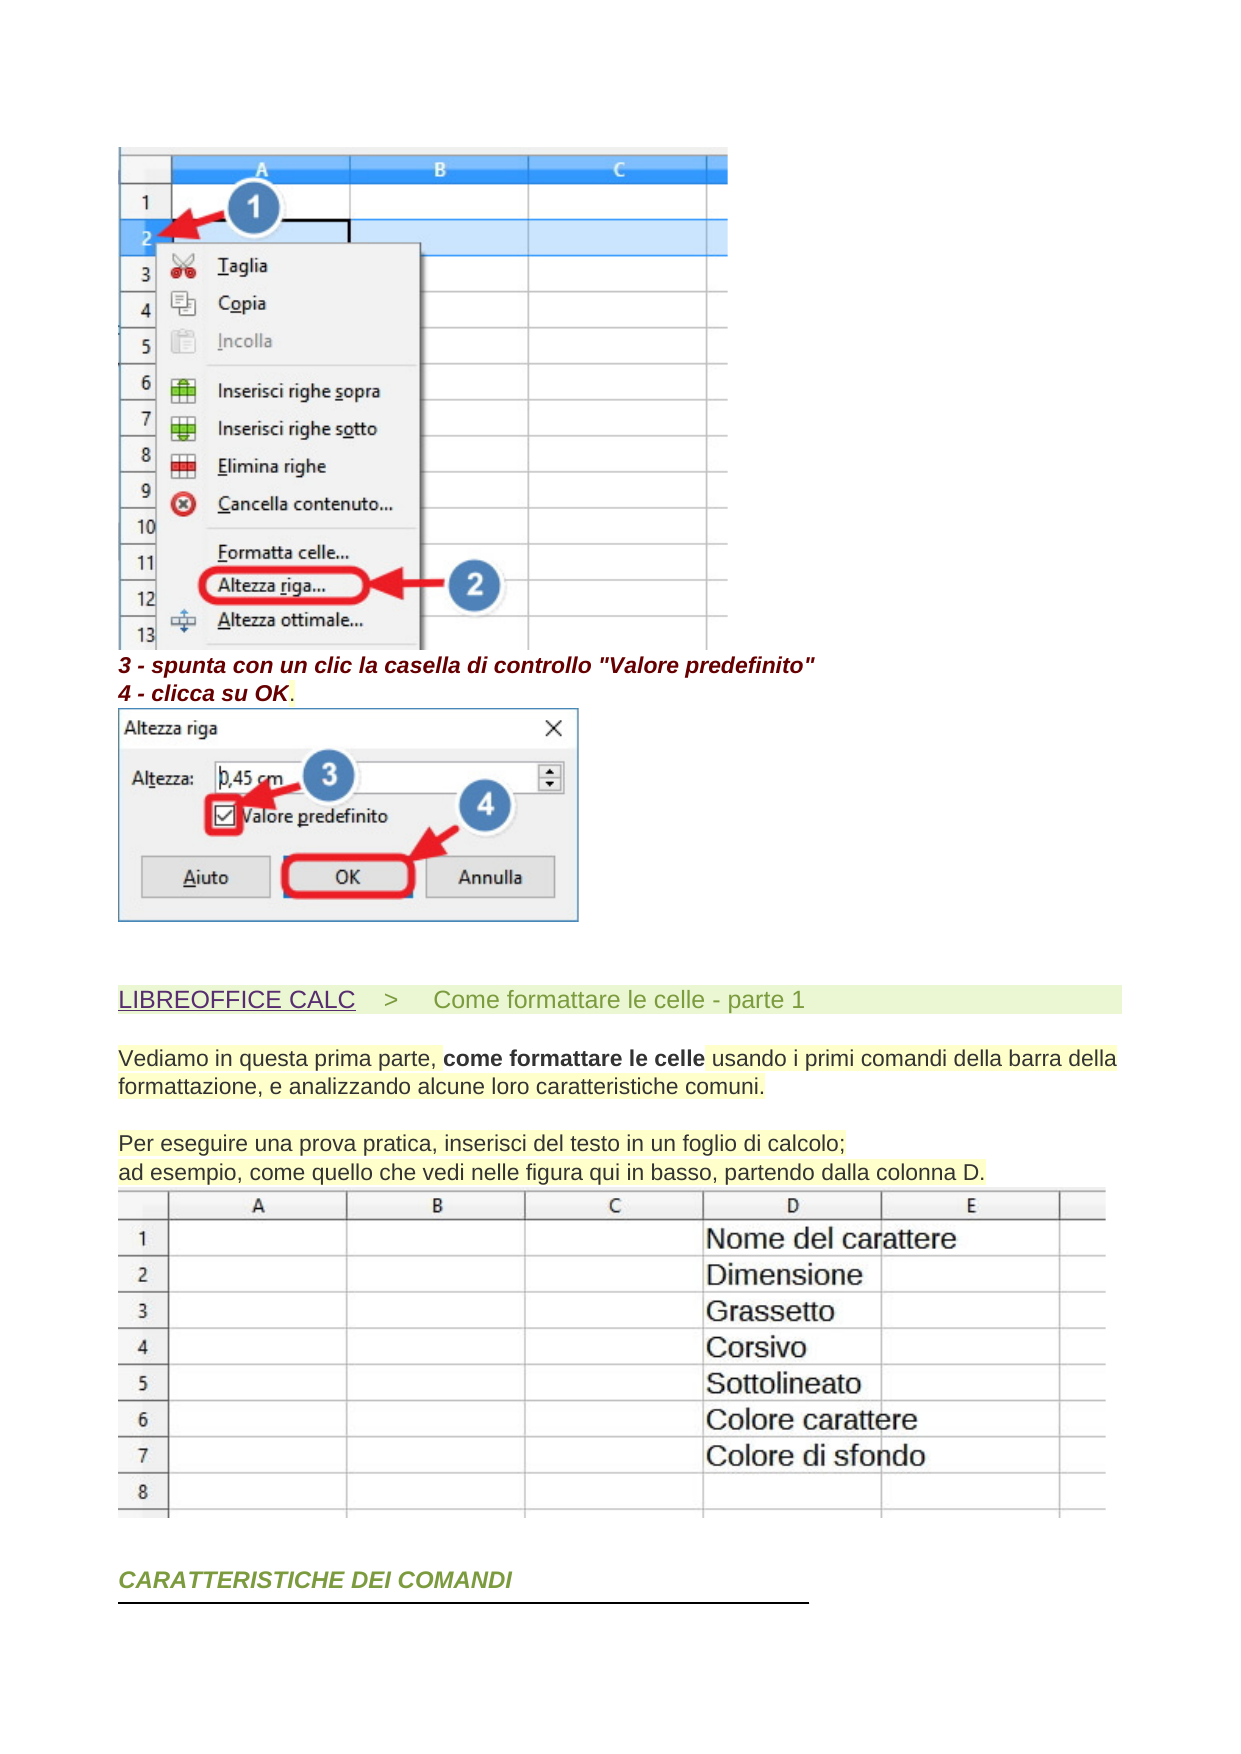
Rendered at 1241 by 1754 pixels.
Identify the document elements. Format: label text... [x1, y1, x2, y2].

picture [118, 147, 728, 650]
subtitle CARATTERISTICHE DEI COMANDI [118, 1566, 809, 1602]
subtitle LIBREOFFICE CALC > Come formattare le celle - parte 1 [118, 985, 1122, 1014]
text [118, 148, 1122, 921]
picture [118, 1187, 1106, 1518]
picture [118, 708, 579, 922]
